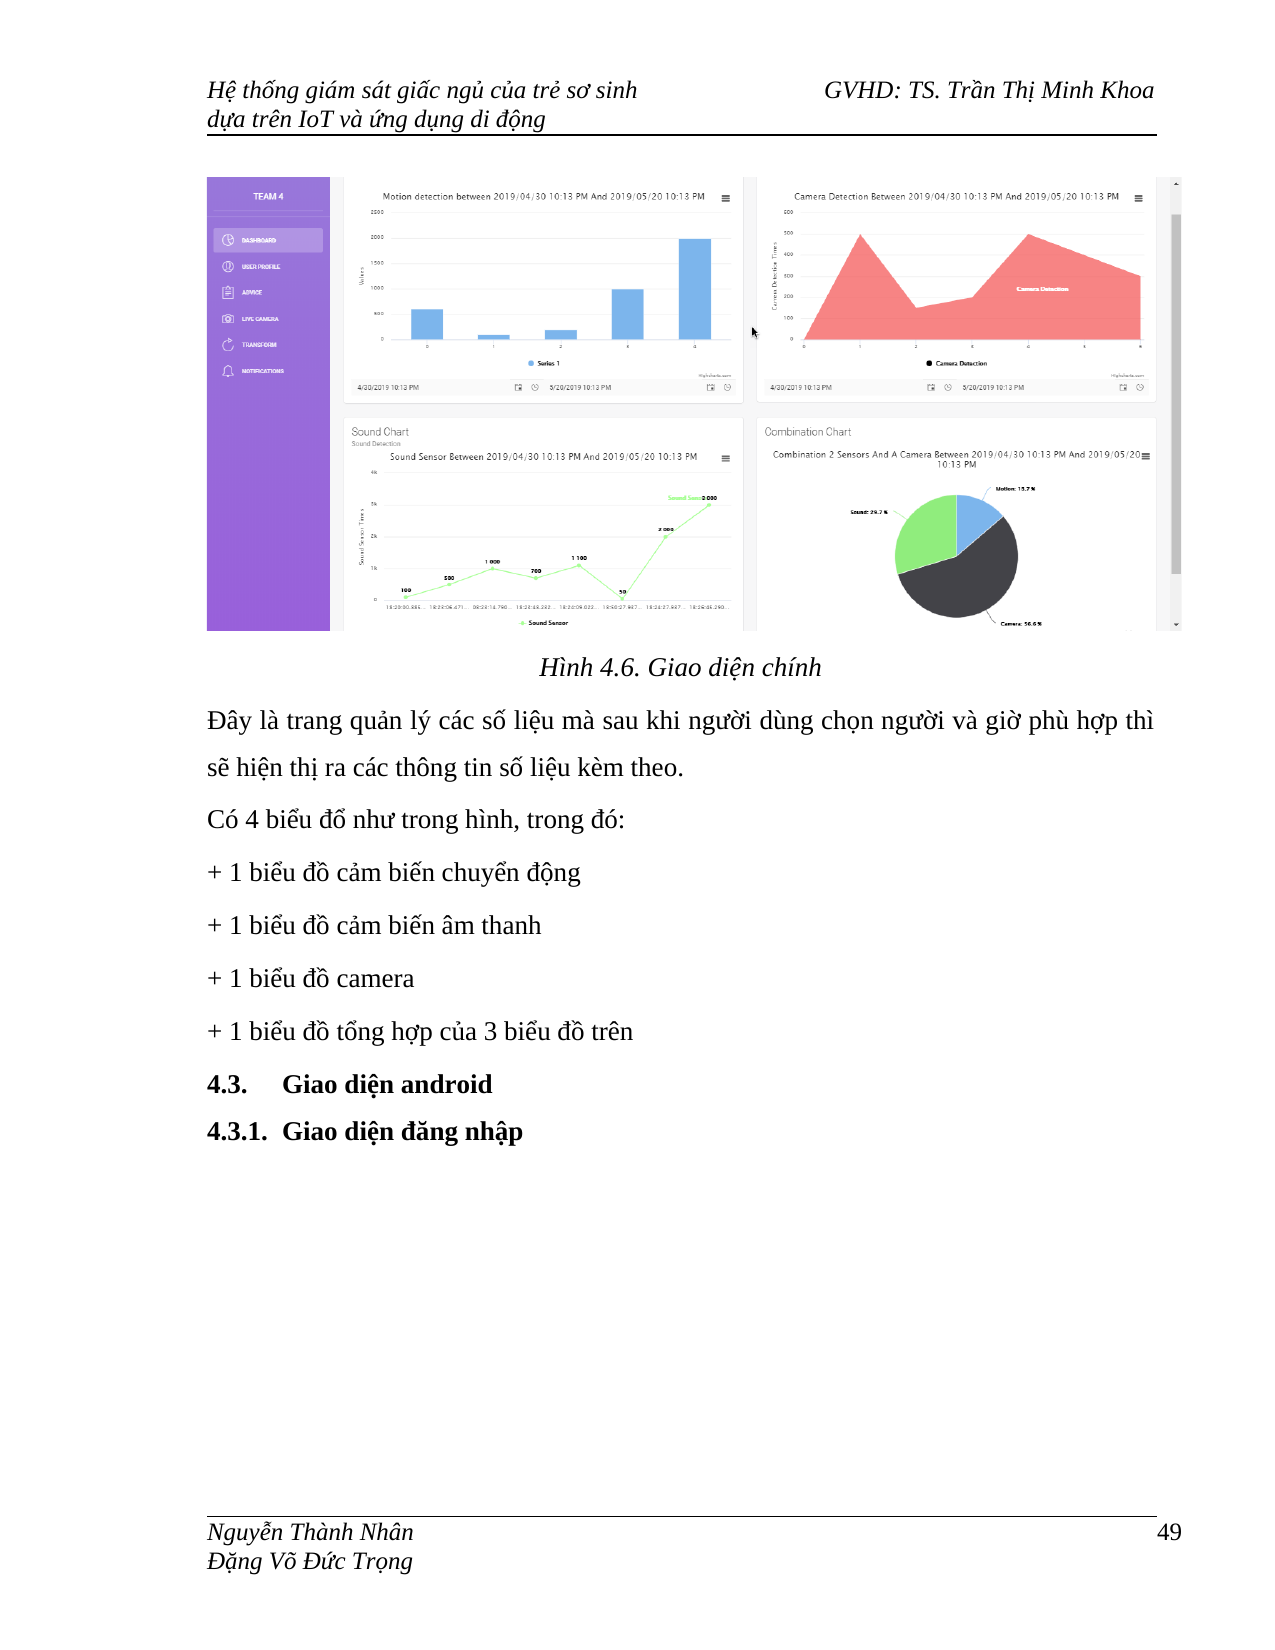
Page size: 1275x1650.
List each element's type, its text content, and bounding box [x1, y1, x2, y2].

text + 1 biểu đồ cảm biến chuyển động [207, 856, 1157, 888]
picture [206, 177, 1182, 631]
text + 1 biểu đồ tổng hợp của 3 biểu đồ trên [207, 1015, 1157, 1046]
text Có 4 biểu đổ như trong hình, trong đó: [207, 803, 1157, 835]
list Giao diện đăng nhập [207, 1115, 1157, 1146]
text Hình 4.6. Giao diện chính [207, 651, 1157, 682]
list Giao diện android [207, 1068, 1157, 1099]
text + 1 biểu đồ camera [207, 962, 1157, 993]
text Đây là trang quản lý các số liệu mà sau khi người dùng chọn người và giờ phù hợp thì sẽ hiện thị ra các thông tin số liệu kèm theo. [207, 704, 1157, 782]
text + 1 biểu đồ cảm biến âm thanh [207, 909, 1157, 941]
